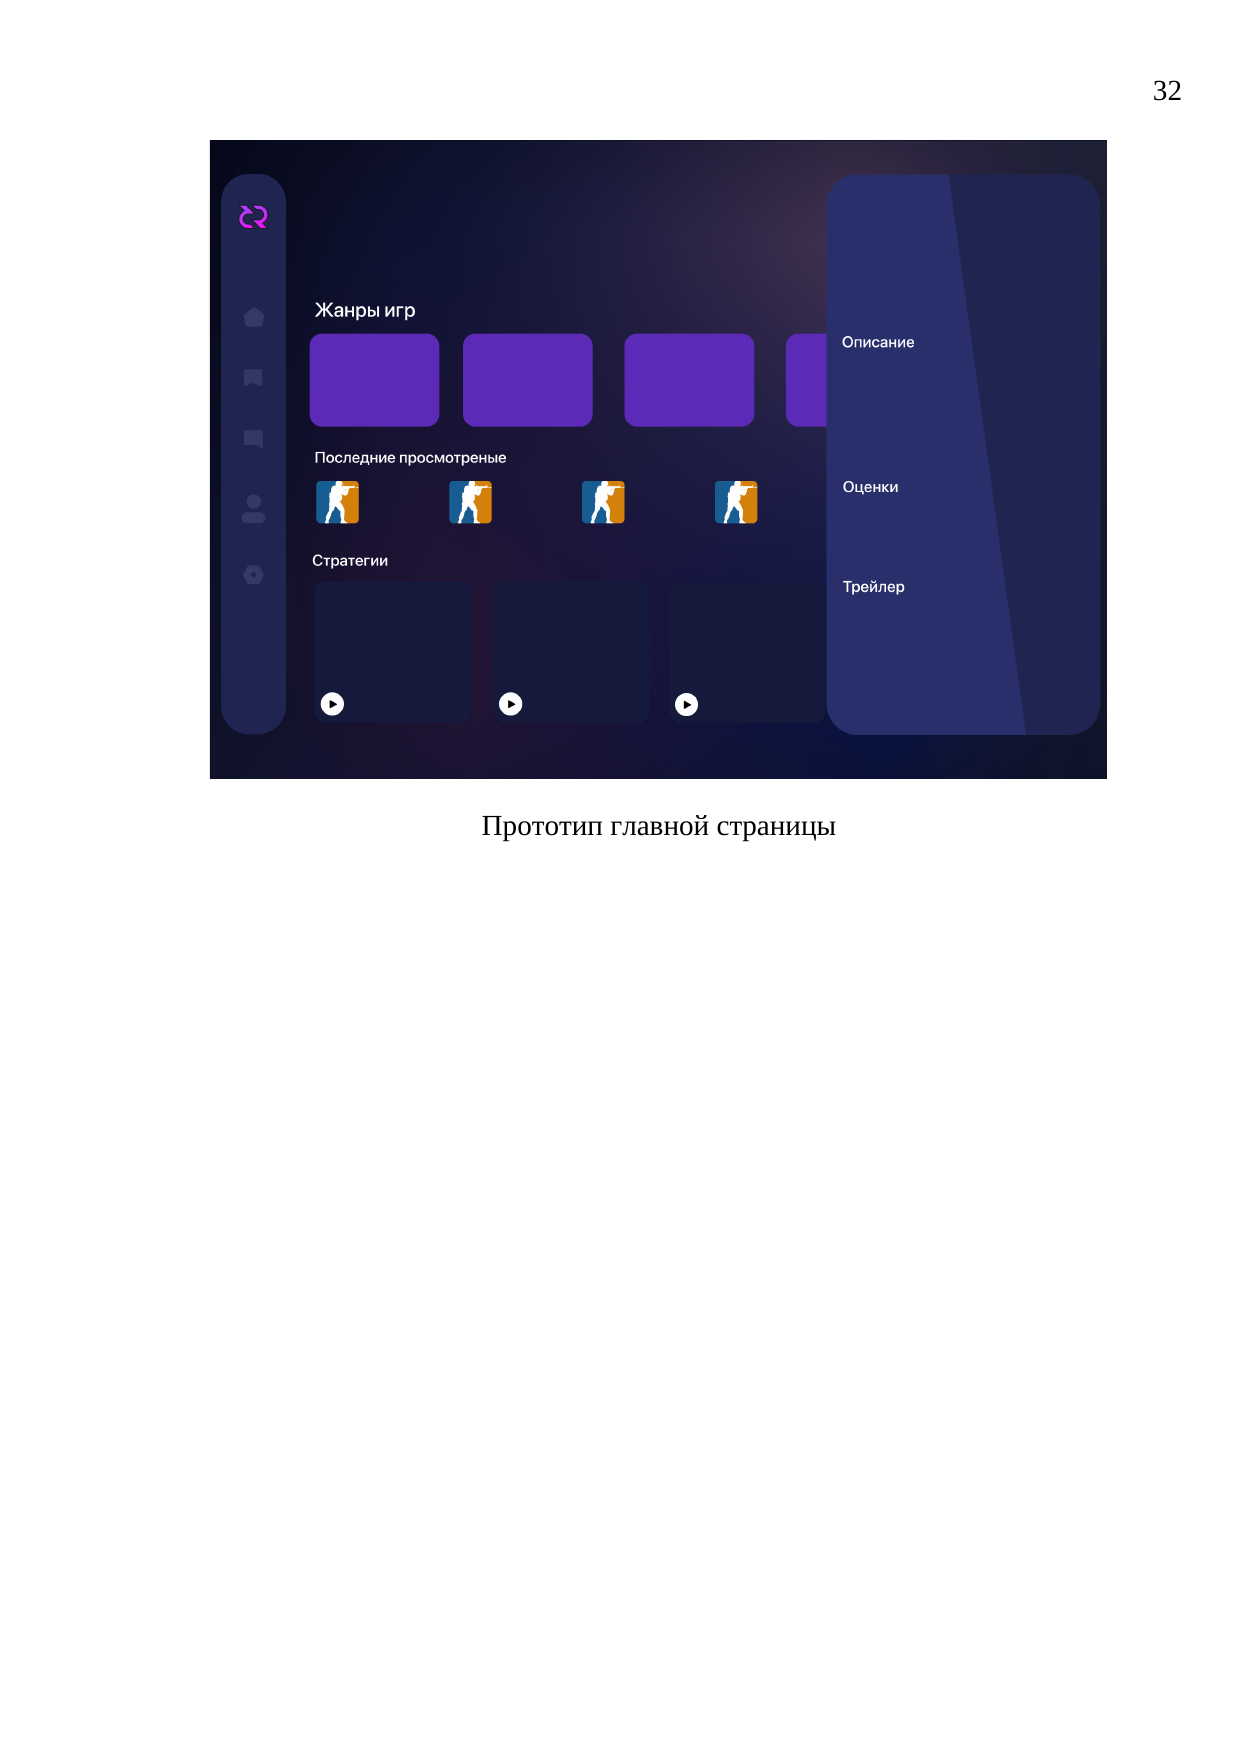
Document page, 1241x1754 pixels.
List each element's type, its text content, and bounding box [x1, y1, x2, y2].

text Прототип главной страницы [136, 808, 1182, 841]
picture [209, 140, 1107, 779]
